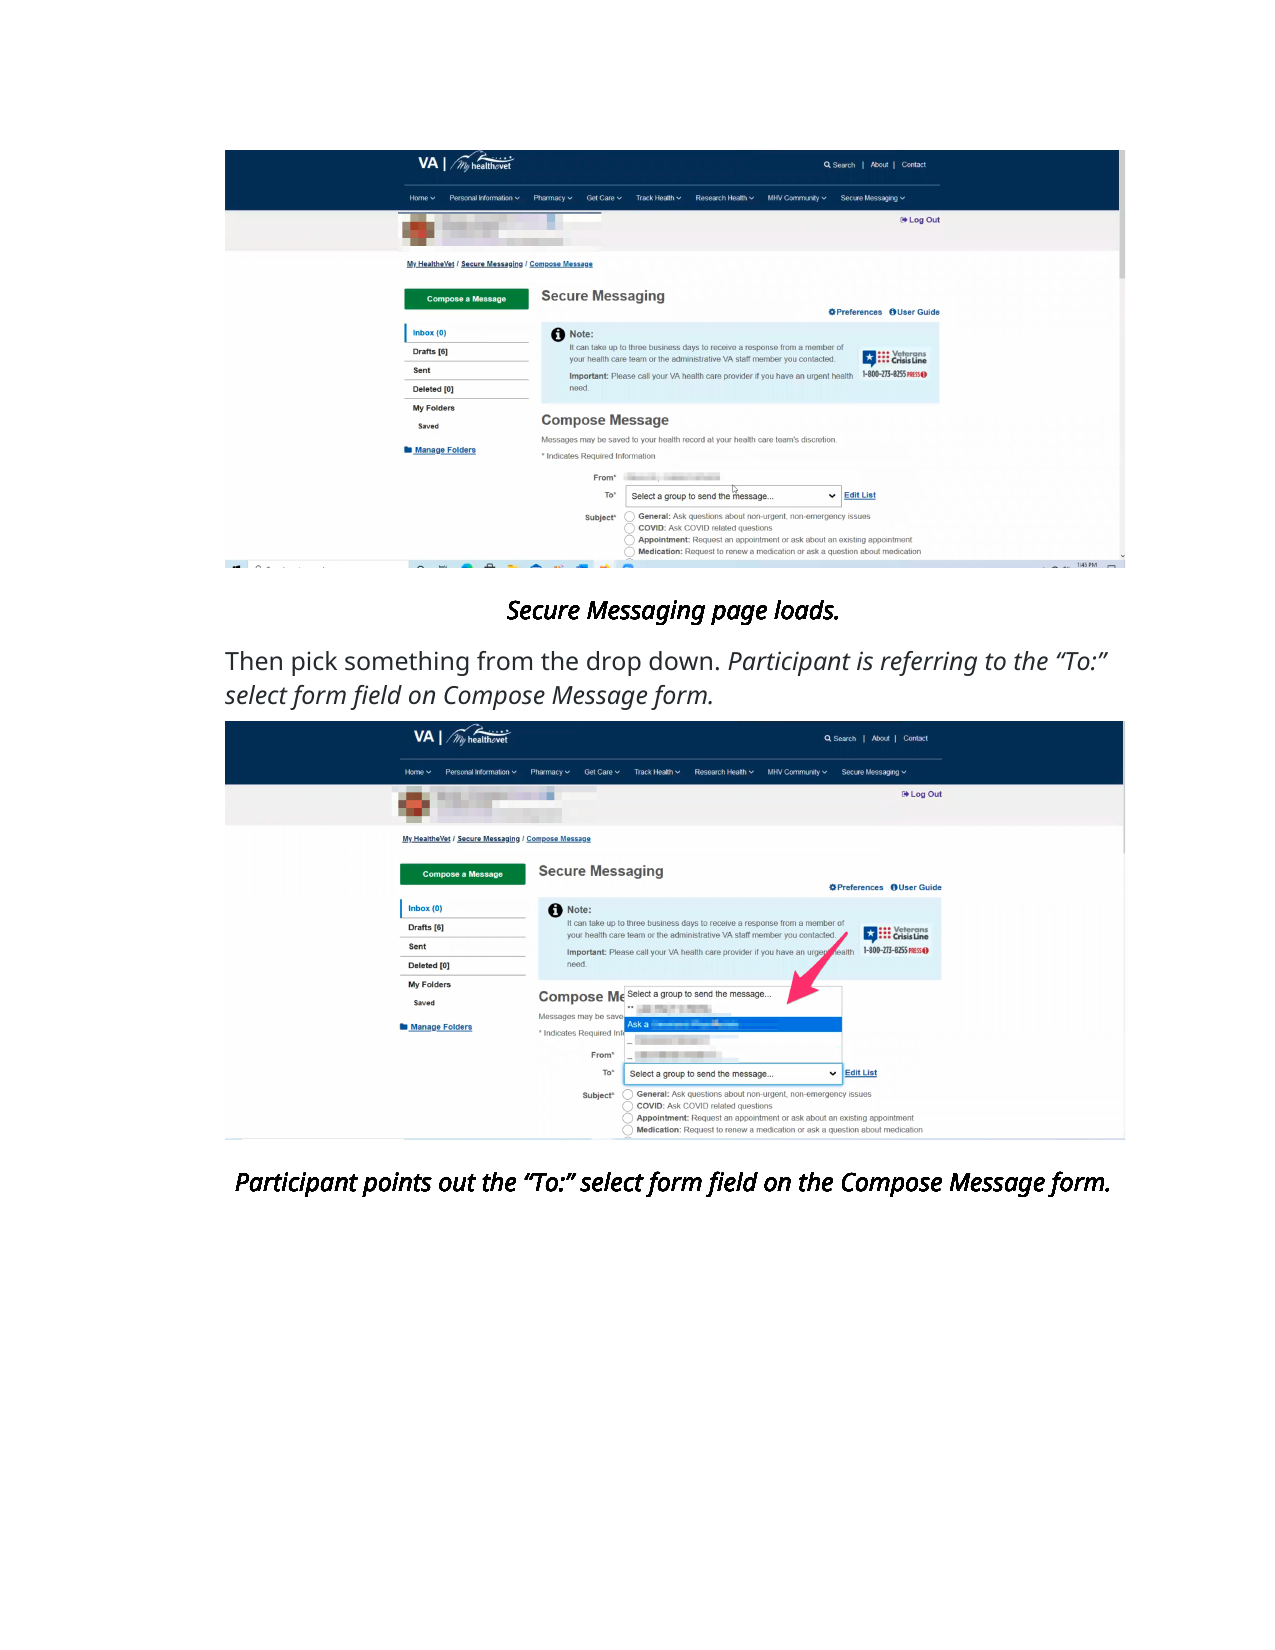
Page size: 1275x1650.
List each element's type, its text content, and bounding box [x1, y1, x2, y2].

picture [225, 150, 1125, 568]
picture [225, 721, 1125, 1140]
text Then pick something from the drop down. Participant is referring to the “To:” select form field on Compose Message form. [225, 643, 1125, 711]
